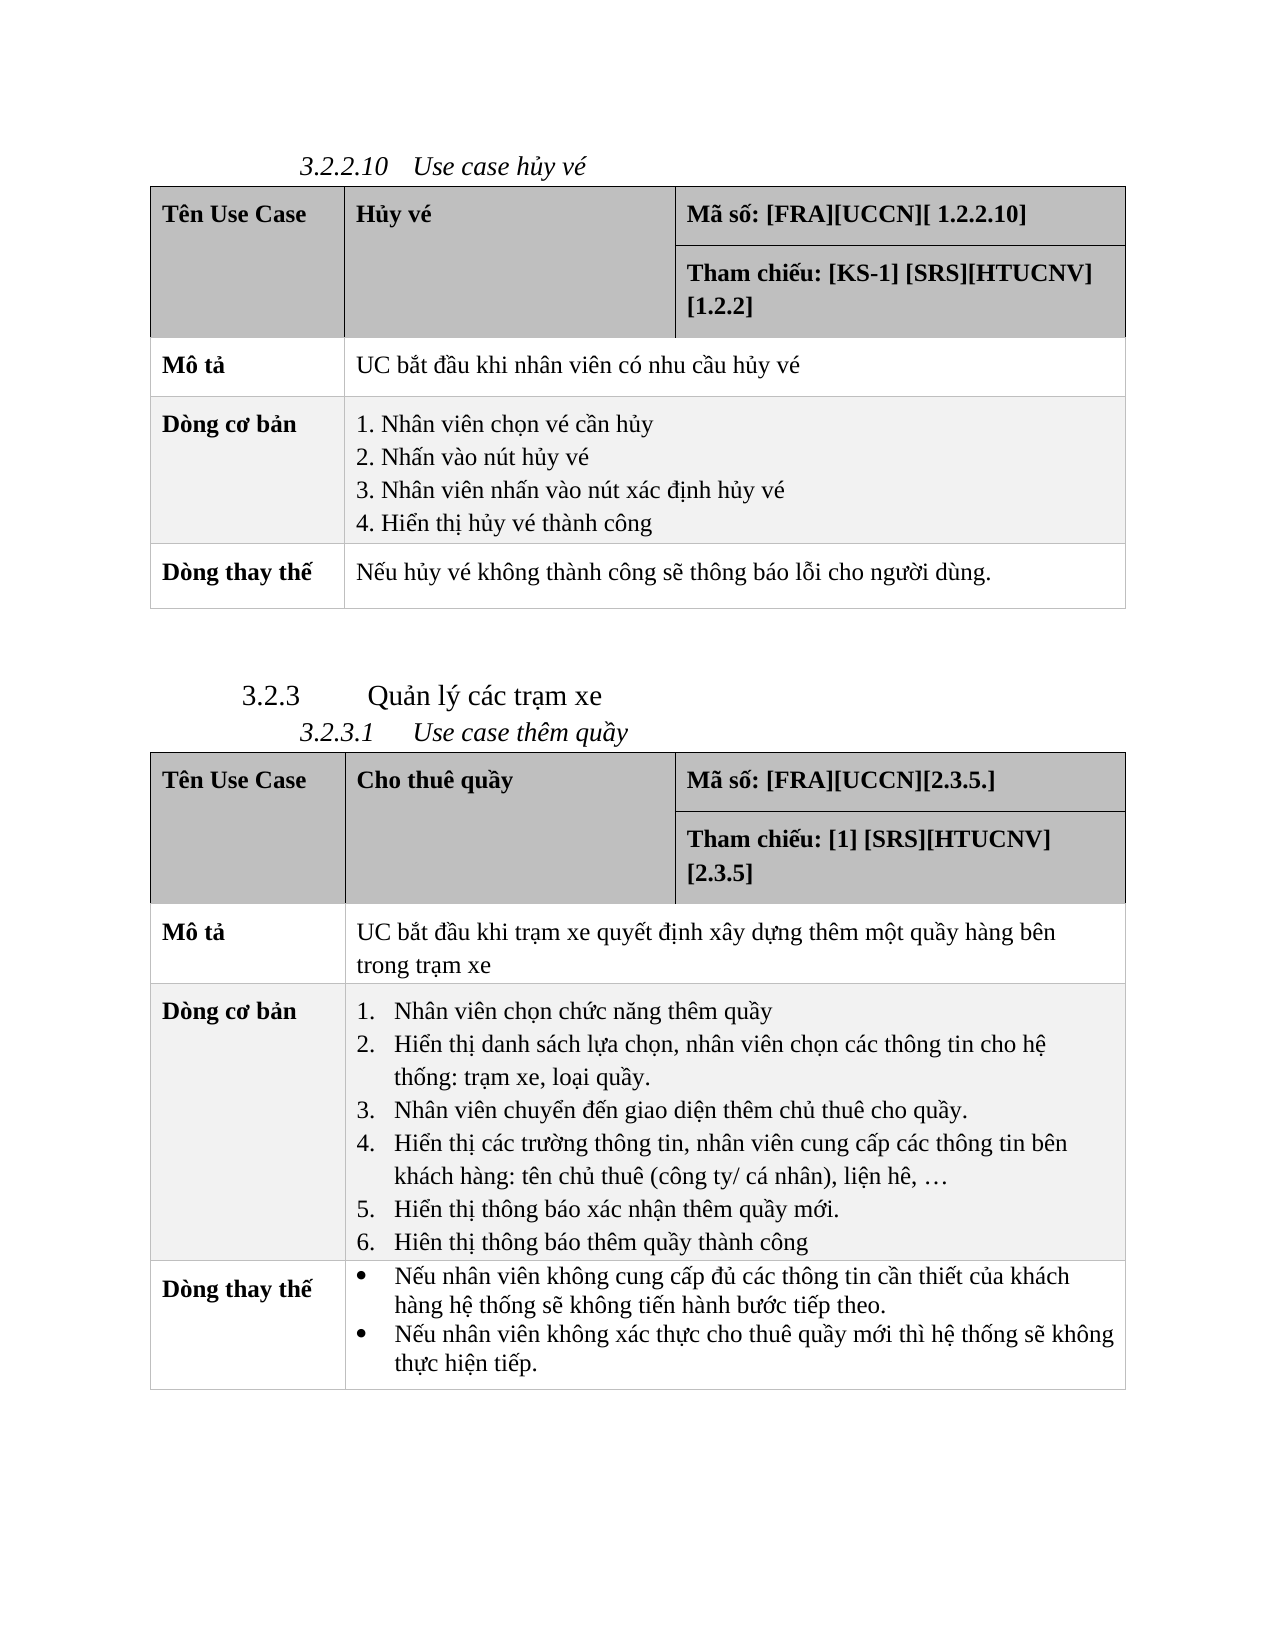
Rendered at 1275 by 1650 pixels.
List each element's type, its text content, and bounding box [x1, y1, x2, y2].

table_cell Tham chiếu: [KS-1] [SRS][HTUCNV][1.2.2] [676, 246, 1125, 337]
table_header Mã số: [FRA][UCCN][ 1.2.2.10] [676, 187, 1125, 245]
table_cell Dòng cơ bản [151, 984, 345, 1260]
table_cell Nhân viên chọn chức năng thêm quầy Hiển thị danh sách lựa chọn, nhân viên chọn các thông tin cho hệ thống: trạm xe, loại quầy. Nhân viên chuyển đến giao diện thêm chủ thuê cho quầy. Hiển thị các trường thông tin, nhân viên cung cấp các thông tin bên khách hàng: tên chủ thuê (công ty/ cá nhân), liện hê, … Hiển thị thông báo xác nhận thêm quầy mới. Hiên thị thông báo thêm quầy thành công [346, 984, 1125, 1260]
text Quản lý các trạm xe [300, 678, 1125, 711]
text Use case thêm quầy [300, 716, 1125, 747]
table_header Tên Use Case [151, 753, 345, 903]
text Use case hủy vé [300, 150, 1125, 181]
table_cell Dòng cơ bản [151, 397, 344, 543]
table_cell Dòng thay thế [151, 544, 344, 608]
table_cell Dòng thay thế [151, 1261, 345, 1389]
table_cell UC bắt đầu khi trạm xe quyết định xây dựng thêm một quầy hàng bên trong trạm xe [346, 904, 1125, 983]
table_cell Nếu hủy vé không thành công sẽ thông báo lỗi cho người dùng. [345, 544, 1125, 608]
table_header Mã số: [FRA][UCCN][2.3.5.] [676, 753, 1125, 811]
table_cell Nếu nhân viên không cung cấp đủ các thông tin cần thiết của khách hàng hệ thống sẽ không tiến hành bước tiếp theo. Nếu nhân viên không xác thực cho thuê quầy mới thì hệ thống sẽ không thực hiện tiếp. [346, 1261, 1125, 1389]
table_cell Mô tả [151, 338, 344, 396]
table_header Hủy vé [345, 187, 675, 337]
table_header Cho thuê quầy [346, 753, 675, 903]
table_cell 1. Nhân viên chọn vé cần hủy 2. Nhấn vào nút hủy vé 3. Nhân viên nhấn vào nút xác định hủy vé 4. Hiển thị hủy vé thành công [345, 397, 1125, 543]
table_cell UC bắt đầu khi nhân viên có nhu cầu hủy vé [345, 338, 1125, 396]
table_cell Tham chiếu: [1] [SRS][HTUCNV][2.3.5] [676, 812, 1125, 903]
table_cell Mô tả [151, 904, 345, 983]
table_header Tên Use Case [151, 187, 344, 337]
